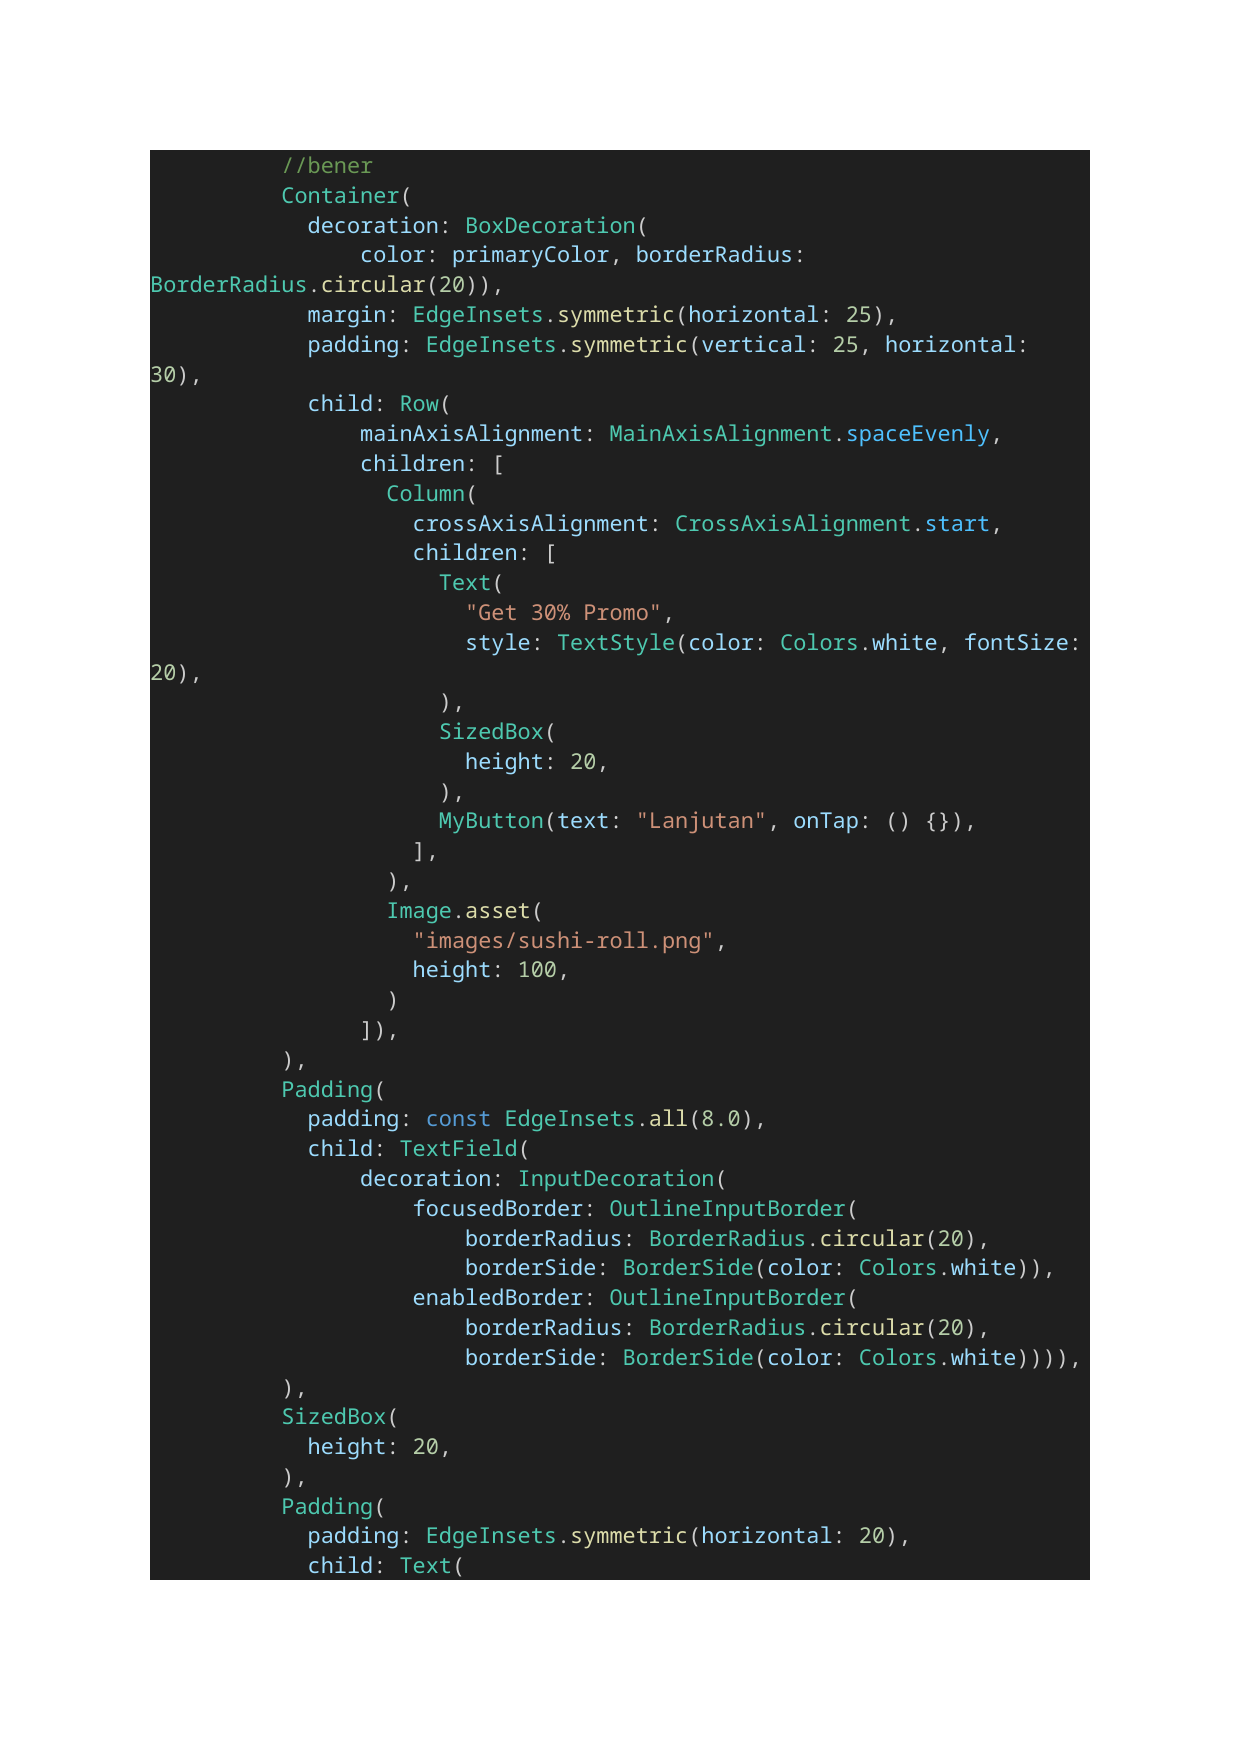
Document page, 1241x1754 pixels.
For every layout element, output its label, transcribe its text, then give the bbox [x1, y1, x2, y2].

text borderSide: BorderSide(color: Colors.white)), [150, 1252, 1090, 1282]
text height: 100, [150, 954, 1090, 984]
text focusedBorder: OutlineInputBorder( [150, 1193, 1090, 1222]
text SizedBox( [150, 716, 1090, 746]
text mainAxisAlignment: MainAxisAlignment.spaceEvenly, [150, 418, 1090, 448]
text "Get 30% Promo", [150, 597, 1090, 627]
text padding: EdgeInsets.symmetric(horizontal: 20), [150, 1520, 1090, 1550]
text ) [150, 984, 1090, 1014]
text children: [ [150, 537, 1090, 567]
text MyButton(text: "Lanjutan", onTap: () {}), [150, 805, 1090, 835]
text crossAxisAlignment: CrossAxisAlignment.start, [150, 507, 1090, 537]
text Container( [150, 180, 1090, 209]
text color: primaryColor, borderRadius: BorderRadius.circular(20)), [150, 239, 1090, 299]
text ), [150, 686, 1090, 716]
text SizedBox( [150, 1401, 1090, 1431]
text //bener [150, 150, 1090, 180]
text ), [150, 1044, 1090, 1073]
text height: 20, [150, 1431, 1090, 1461]
text child: TextField( [150, 1133, 1090, 1163]
text Text( [150, 567, 1090, 597]
text padding: EdgeInsets.symmetric(vertical: 25, horizontal: 30), [150, 329, 1090, 388]
text decoration: BoxDecoration( [150, 209, 1090, 239]
text padding: const EdgeInsets.all(8.0), [150, 1103, 1090, 1133]
text children: [ [150, 448, 1090, 478]
text ), [150, 865, 1090, 895]
text enabledBorder: OutlineInputBorder( [150, 1282, 1090, 1312]
text Column( [150, 478, 1090, 507]
text style: TextStyle(color: Colors.white, fontSize: 20), [150, 627, 1090, 686]
text ), [150, 776, 1090, 805]
text child: Row( [150, 388, 1090, 418]
text "images/sushi-roll.png", [150, 924, 1090, 954]
text margin: EdgeInsets.symmetric(horizontal: 25), [150, 299, 1090, 329]
text borderSide: BorderSide(color: Colors.white)))), [150, 1342, 1090, 1371]
text Padding( [150, 1491, 1090, 1520]
text ]), [150, 1014, 1090, 1044]
text child: Text( [150, 1550, 1090, 1580]
text ], [150, 835, 1090, 865]
text borderRadius: BorderRadius.circular(20), [150, 1312, 1090, 1342]
text Image.asset( [150, 895, 1090, 924]
text height: 20, [150, 746, 1090, 776]
text decoration: InputDecoration( [150, 1163, 1090, 1193]
text ), [150, 1371, 1090, 1401]
text borderRadius: BorderRadius.circular(20), [150, 1222, 1090, 1252]
text Padding( [150, 1073, 1090, 1103]
text ), [150, 1461, 1090, 1491]
